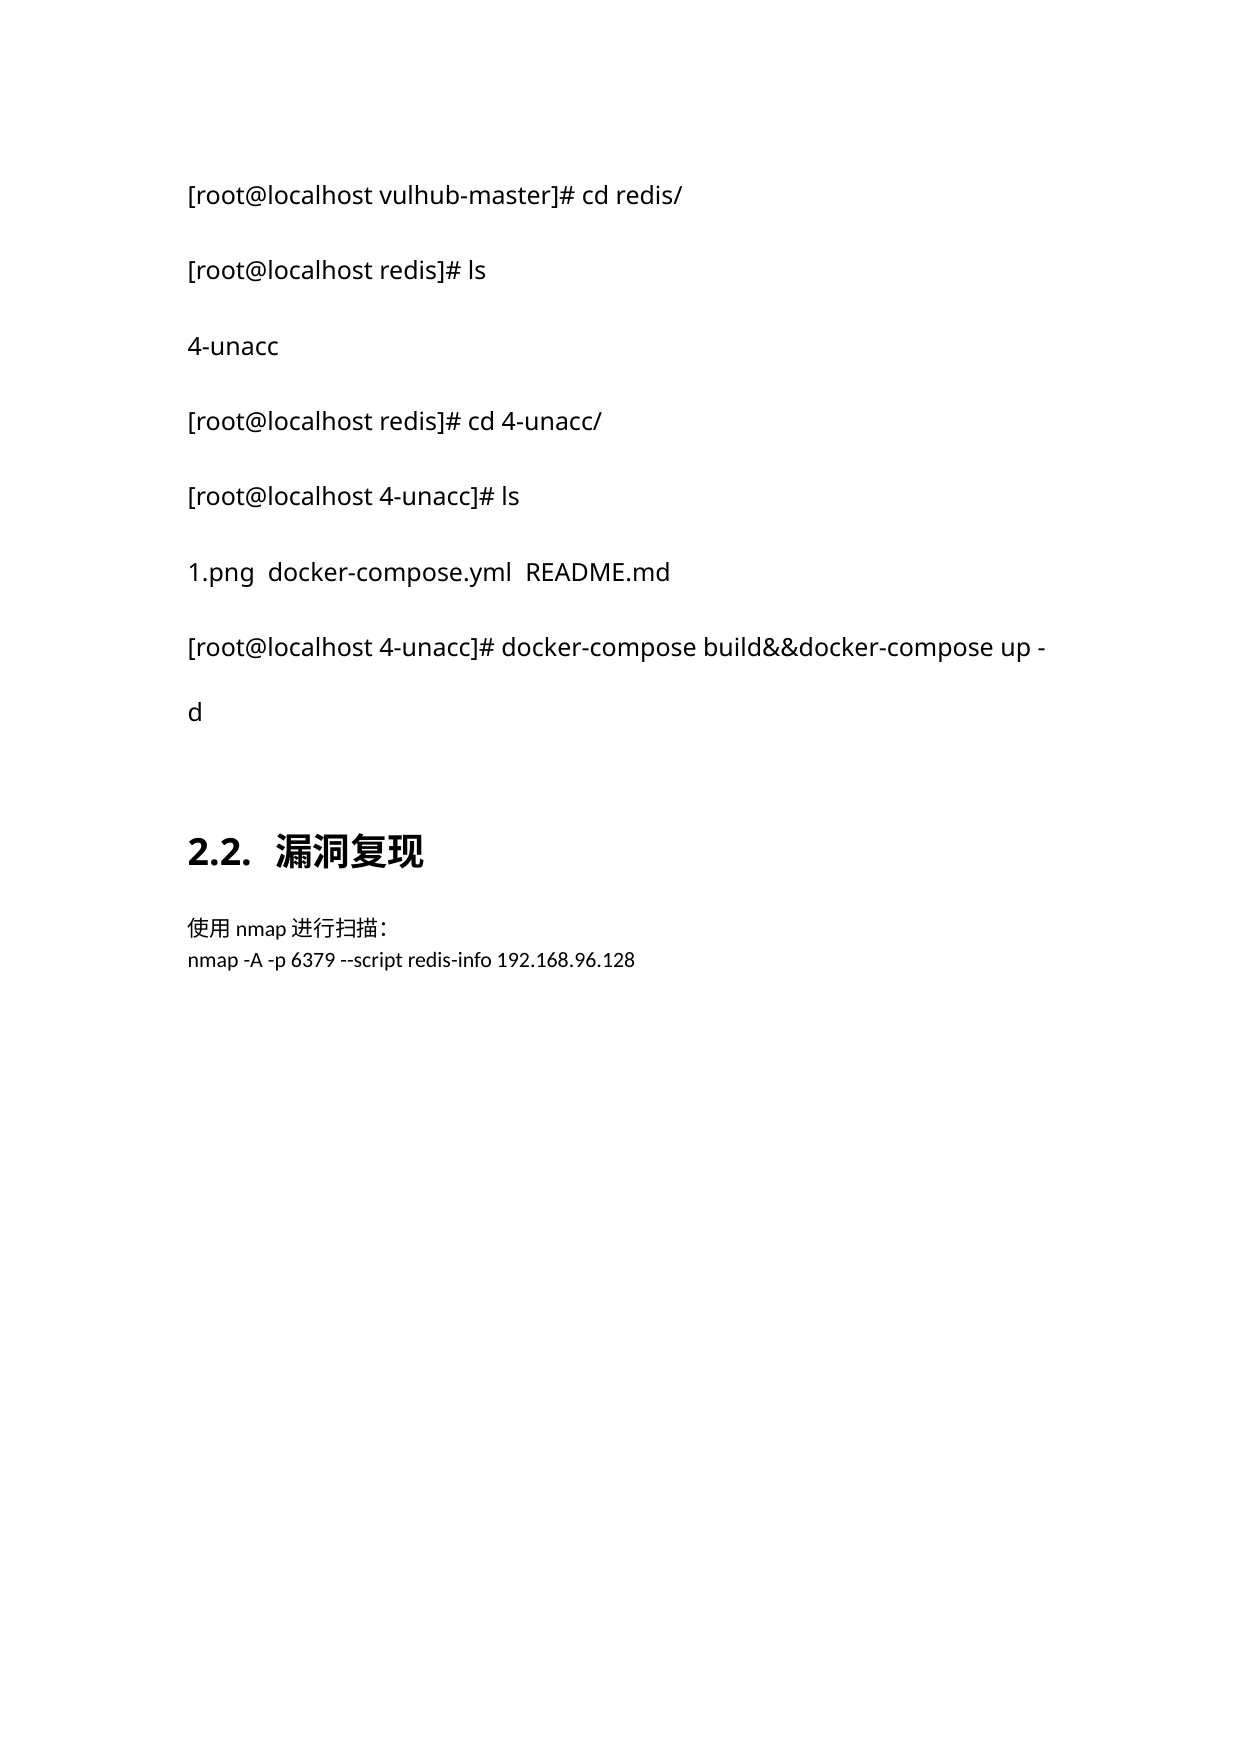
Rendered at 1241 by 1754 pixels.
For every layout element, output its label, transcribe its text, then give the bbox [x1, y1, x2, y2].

text [root@localhost vulhub-master]# cd redis/ [187, 162, 1053, 227]
text 4-unacc [187, 313, 1053, 378]
subtitle 漏洞复现 [187, 817, 1053, 882]
text [root@localhost 4-unacc]# docker-compose build&&docker-compose up -d [187, 614, 1053, 744]
text 使用nmap进行扫描： [187, 911, 1053, 943]
text [root@localhost redis]# cd 4-unacc/ [187, 388, 1053, 453]
text nmap -A -p 6379 --script redis-info 192.168.96.128 [187, 943, 1053, 976]
text [root@localhost 4-unacc]# ls [187, 464, 1053, 529]
text [root@localhost redis]# ls [187, 237, 1053, 302]
text 1.png docker-compose.yml README.md [187, 539, 1053, 604]
